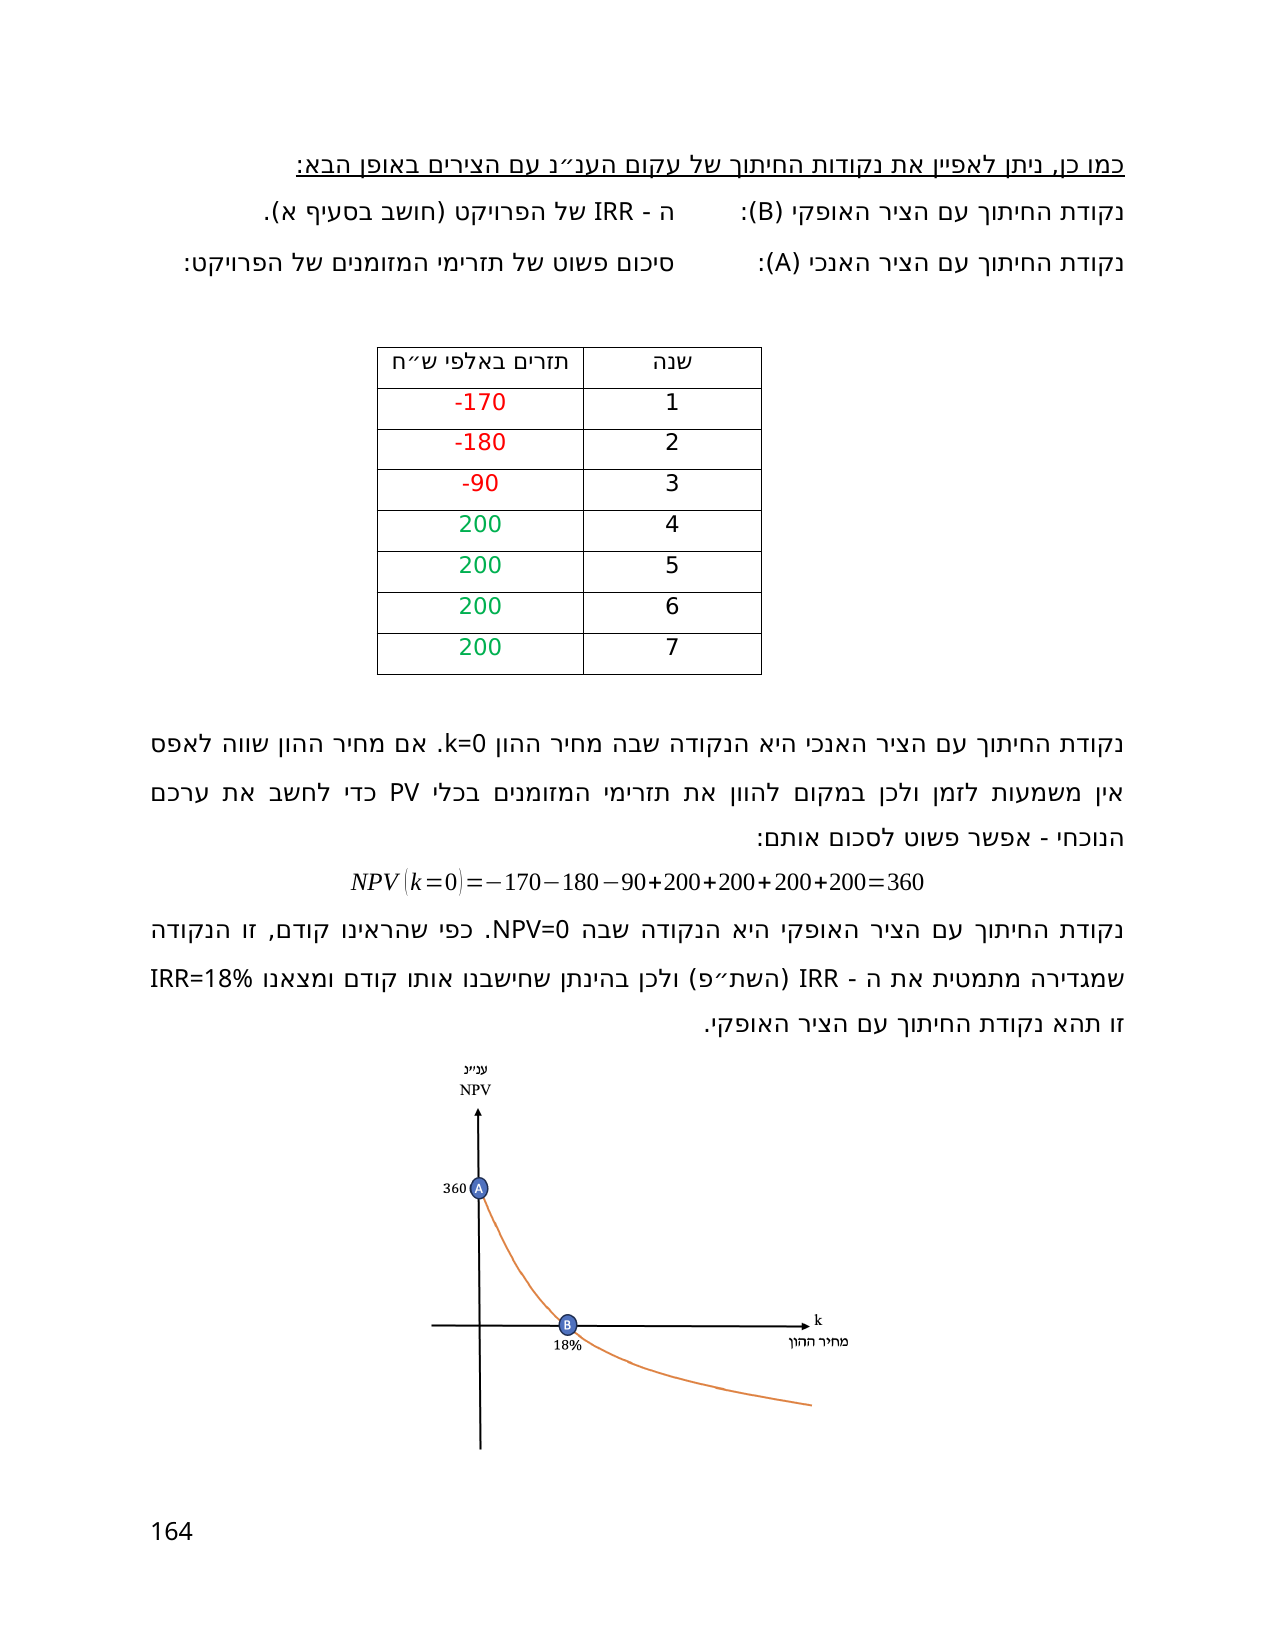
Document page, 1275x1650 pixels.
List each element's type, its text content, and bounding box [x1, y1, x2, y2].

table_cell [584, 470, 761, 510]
text נקודת החיתוך עם הציר האופקי (B): ה - IRR של הפרויקט (חושב בסעיף א). [150, 194, 1125, 228]
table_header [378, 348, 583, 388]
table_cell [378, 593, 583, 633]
text נקודת החיתוך עם הציר האנכי היא הנקודה שבה מחיר ההון k=0. אם מחיר ההון שווה לאפס אין משמעות לזמן ולכן במקום להוון את תזרימי המזומנים בכלי PV כדי לחשב את ערכם הנוכחי - אפשר פשוט לסכום אותם: [150, 726, 1125, 852]
text כמו כן, ניתן לאפיין את נקודות החיתוך של עקום הענ״נ עם הצירים באופן הבא: [150, 150, 1125, 179]
text נקודת החיתוך עם הציר האופקי היא הנקודה שבה NPV=0. כפי שהראינו קודם, זו הנקודה שמגדירה מתמטית את ה - IRR (השת״פ) ולכן בהינתן שחישבנו אותו קודם ומצאנו IRR=18% זו תהא נקודת החיתוך עם הציר האופקי. [150, 912, 1125, 1038]
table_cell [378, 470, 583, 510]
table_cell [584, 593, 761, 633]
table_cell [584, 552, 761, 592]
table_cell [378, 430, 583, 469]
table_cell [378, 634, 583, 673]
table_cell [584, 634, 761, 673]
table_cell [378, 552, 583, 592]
picture [393, 1052, 882, 1466]
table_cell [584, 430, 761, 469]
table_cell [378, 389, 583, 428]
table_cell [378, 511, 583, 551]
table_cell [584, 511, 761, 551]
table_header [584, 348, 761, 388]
text נקודת החיתוך עם הציר האנכי (A): סיכום פשוט של תזרימי המזומנים של הפרויקט: [150, 245, 1125, 279]
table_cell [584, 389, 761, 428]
